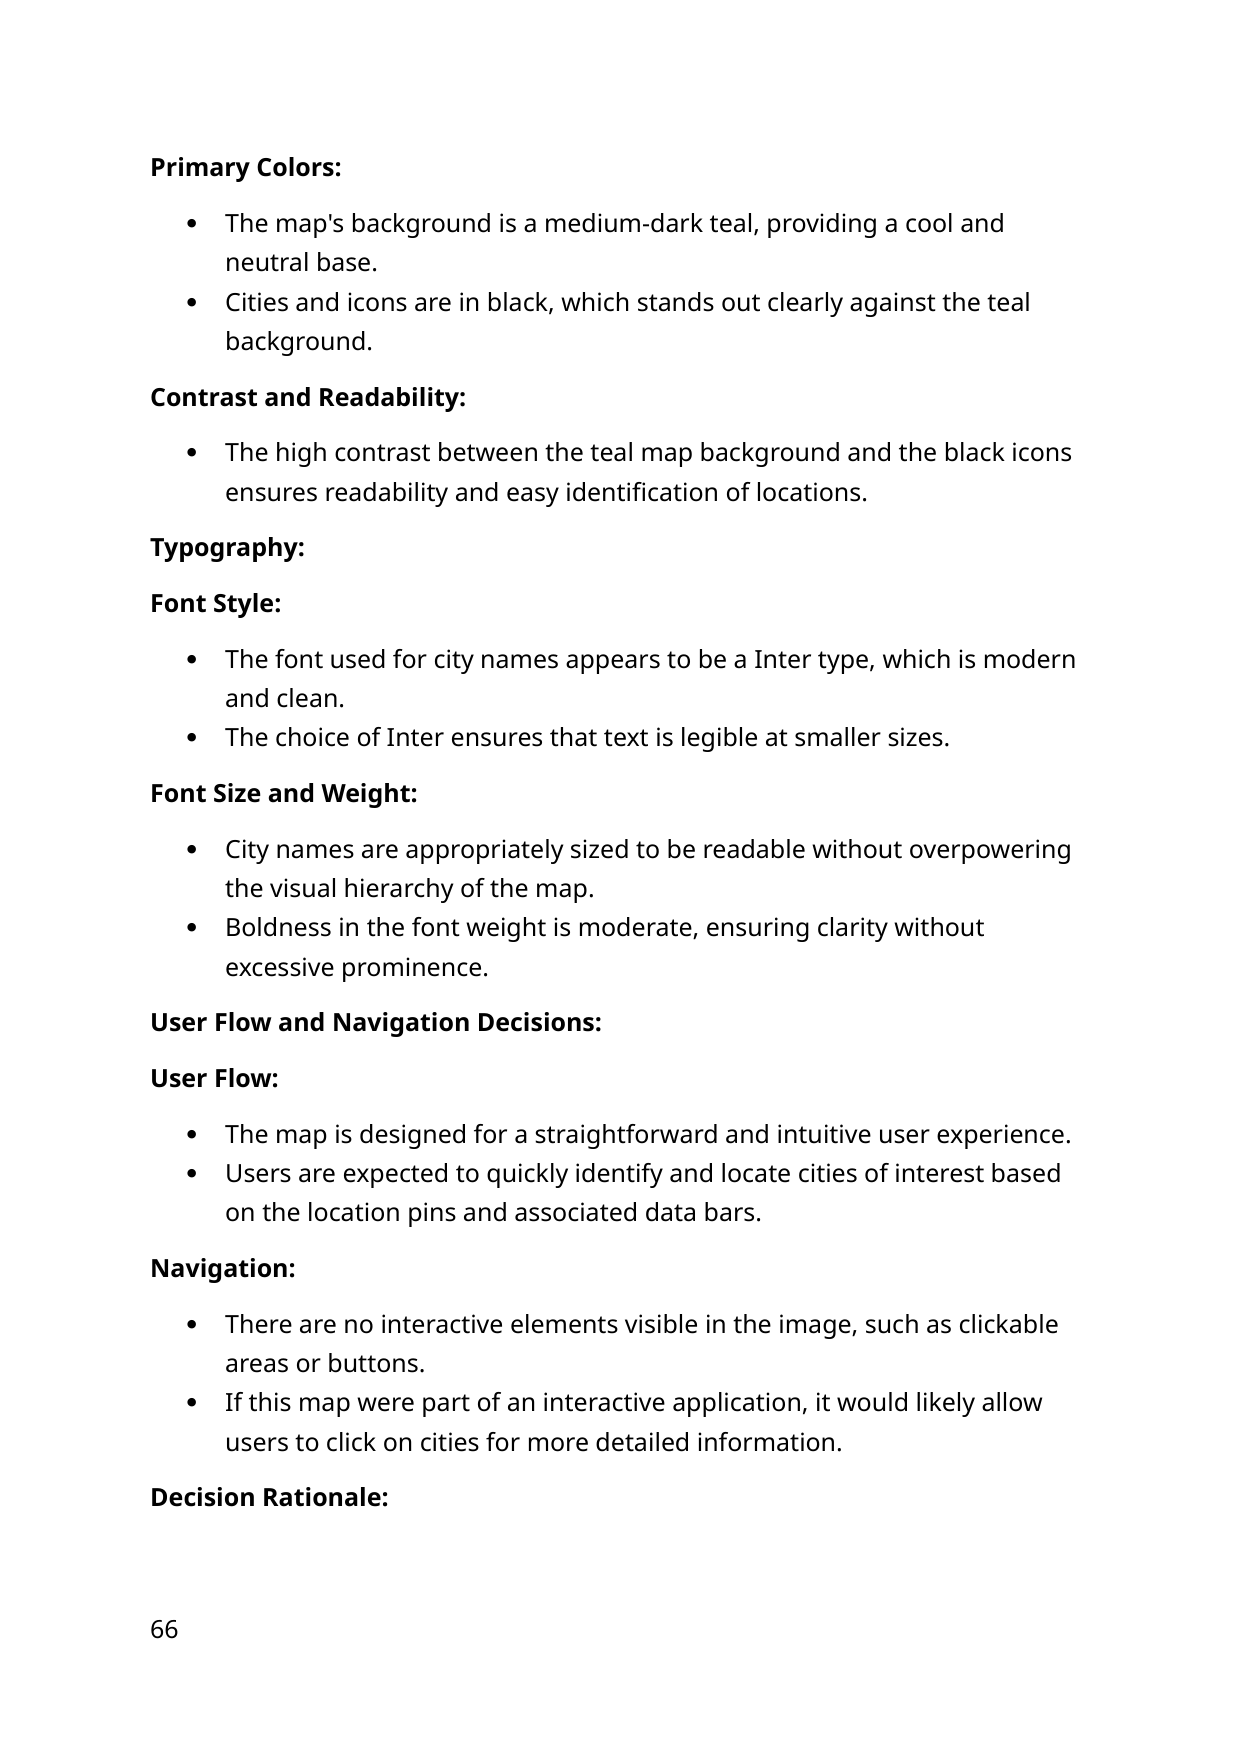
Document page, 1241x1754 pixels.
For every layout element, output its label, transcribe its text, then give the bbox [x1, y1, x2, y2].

list Cities and icons are in black, which stands out clearly against the teal background. [187, 284, 1090, 357]
text Font Size and Weight: [150, 776, 1090, 810]
list Users are expected to quickly identify and locate cities of interest based on the location pins and associated data bars. [187, 1156, 1090, 1229]
text User Flow: [150, 1061, 1090, 1095]
text Primary Colors: [150, 150, 1090, 184]
text Navigation: [150, 1251, 1090, 1285]
text Contrast and Readability: [150, 379, 1090, 413]
list If this map were part of an interactive application, it would likely allow users to click on cities for more detailed information. [187, 1385, 1090, 1458]
list The map is designed for a straightforward and intuitive user experience. [187, 1117, 1090, 1151]
list Boldness in the font weight is moderate, ensuring clarity without excessive prominence. [187, 910, 1090, 983]
text Font Style: [150, 586, 1090, 620]
text User Flow and Navigation Decisions: [150, 1005, 1090, 1039]
list City names are appropriately sized to be readable without overpowering the visual hierarchy of the map. [187, 832, 1090, 905]
list The font used for city names appears to be a Inter type, which is modern and clean. [187, 642, 1090, 715]
list The map's background is a medium-dark teal, providing a cool and neutral base. [187, 206, 1090, 279]
list There are no interactive elements visible in the image, such as clickable areas or buttons. [187, 1307, 1090, 1380]
text Typography: [150, 530, 1090, 564]
list The choice of Inter ensures that text is legible at smaller sizes. [187, 720, 1090, 754]
list The high contrast between the teal map background and the black icons ensures readability and easy identification of locations. [187, 435, 1090, 508]
text Decision Rationale: [150, 1480, 1090, 1514]
